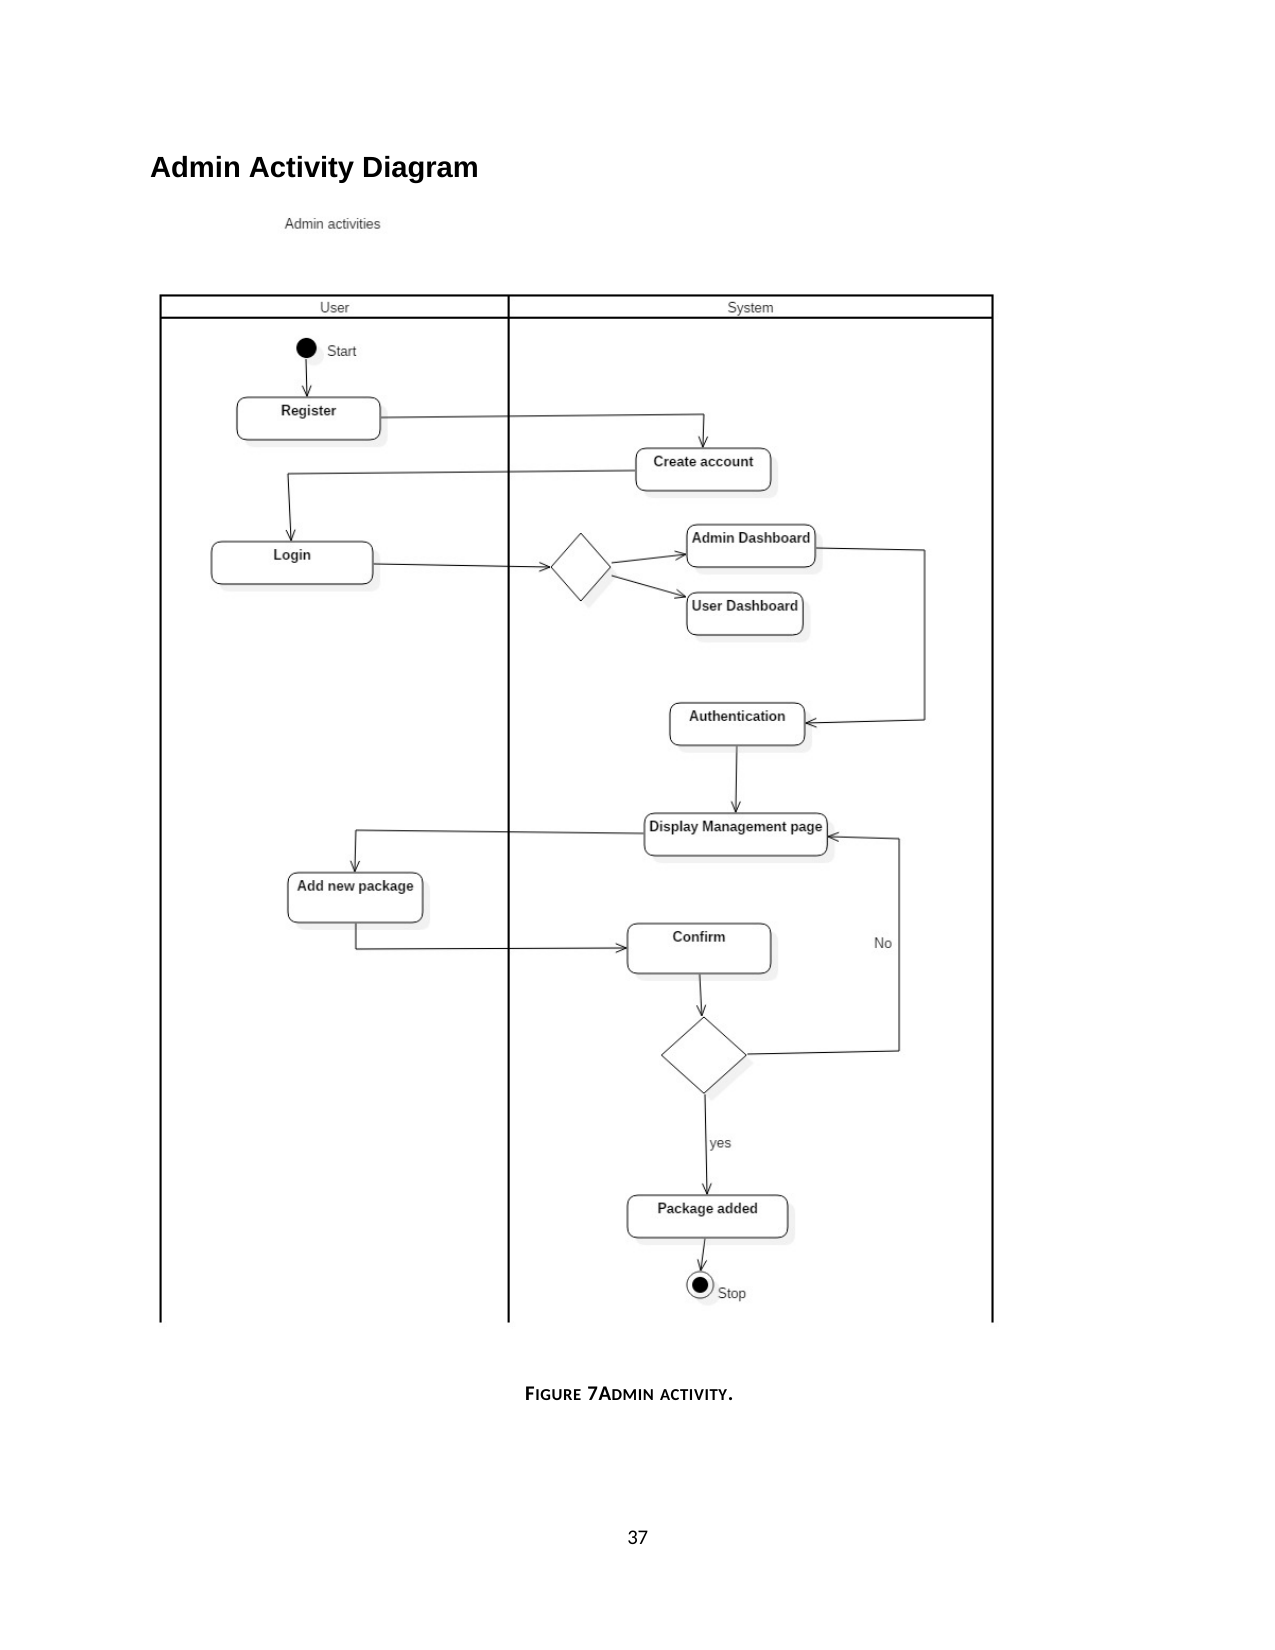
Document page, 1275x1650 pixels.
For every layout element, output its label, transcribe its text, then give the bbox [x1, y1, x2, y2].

subtitle Admin Activity Diagram [150, 150, 1125, 183]
text Figure 7Admin activity. [450, 1380, 1125, 1405]
picture [150, 200, 1035, 1365]
